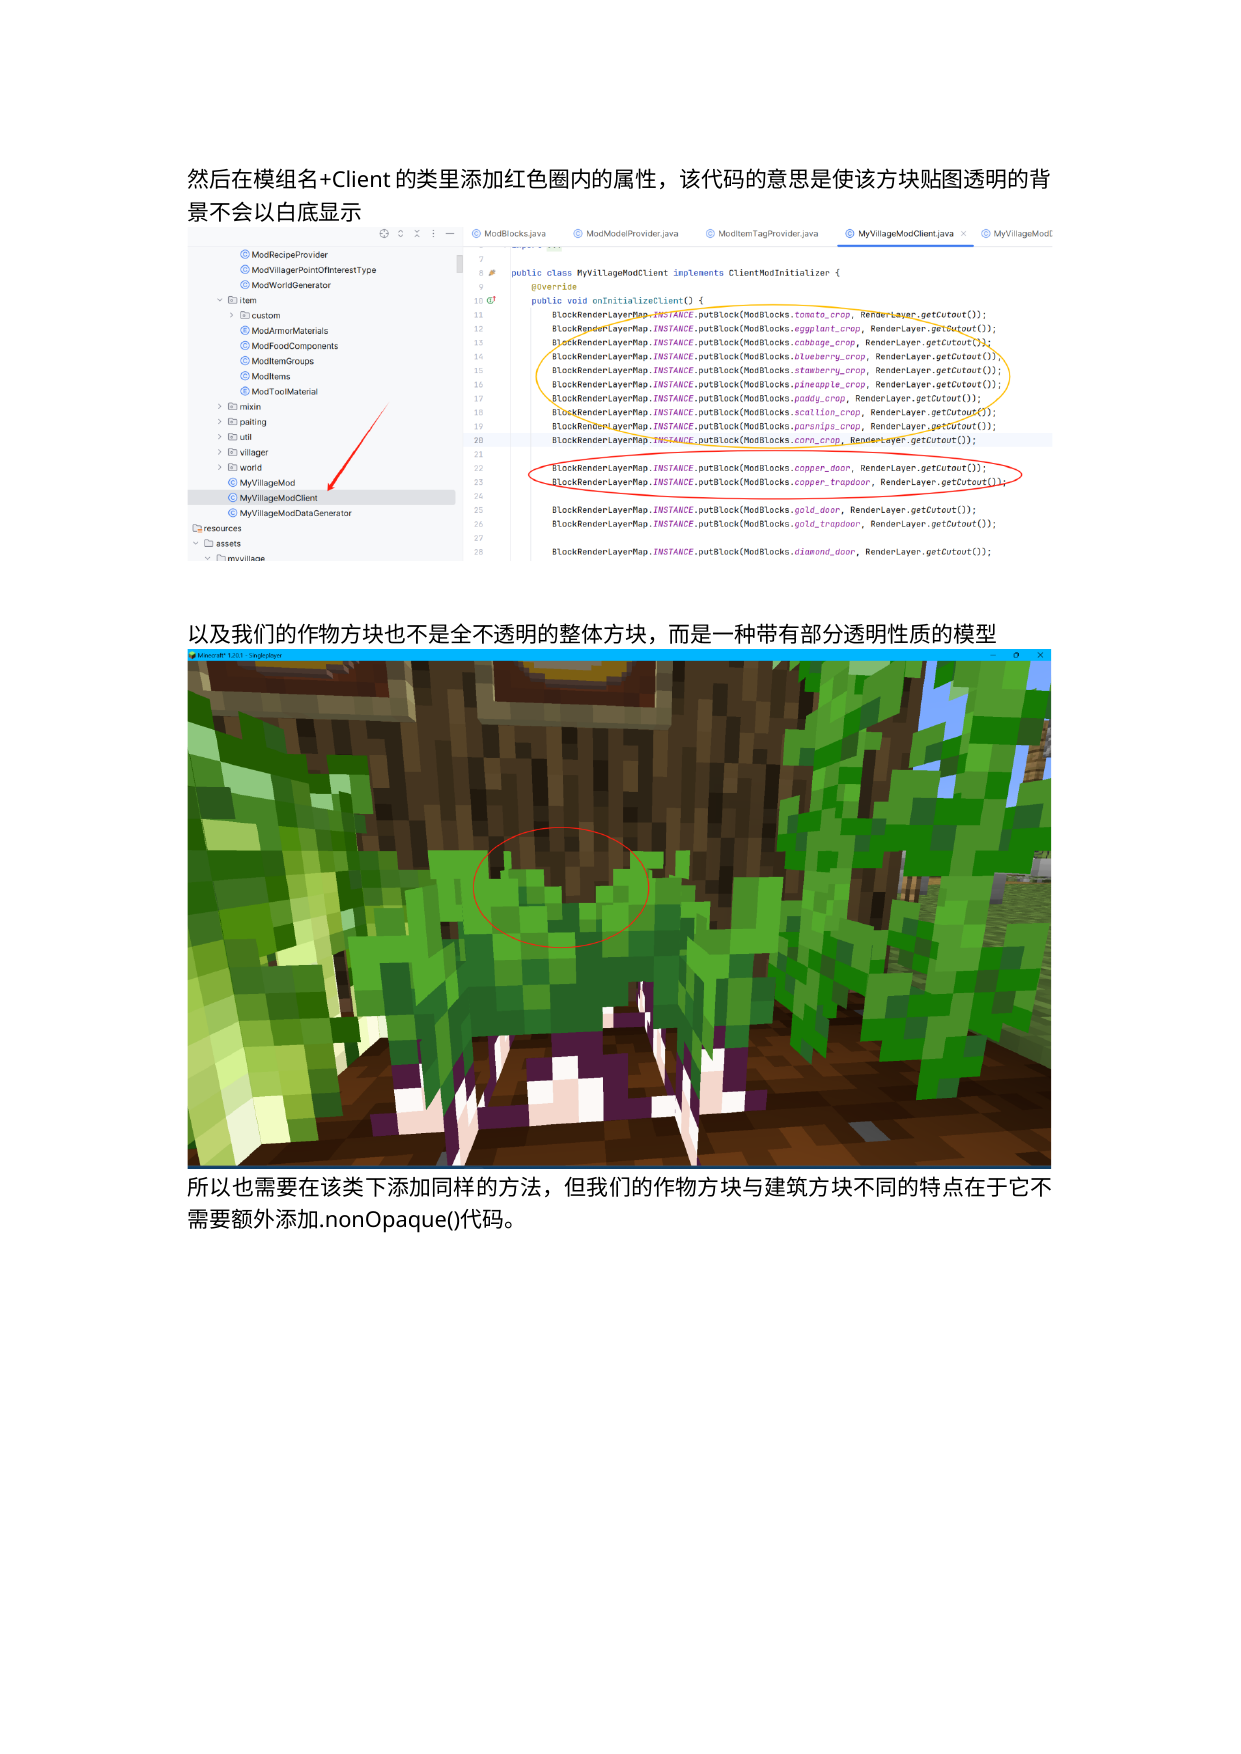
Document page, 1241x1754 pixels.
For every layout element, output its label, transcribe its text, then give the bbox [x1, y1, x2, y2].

text 所以也需要在该类下添加同样的方法，但我们的作物方块与建筑方块不同的特点在于它不需要额外添加.nonOpaque()代码。 [187, 1169, 1053, 1234]
text 然后在模组名+Client的类里添加红色圈内的属性，该代码的意思是使该方块贴图透明的背景不会以白底显示 [187, 162, 1053, 227]
picture [187, 661, 1052, 1169]
picture [187, 227, 1053, 561]
picture [187, 652, 195, 658]
text 以及我们的作物方块也不是全不透明的整体方块，而是一种带有部分透明性质的模型 [187, 617, 1053, 649]
